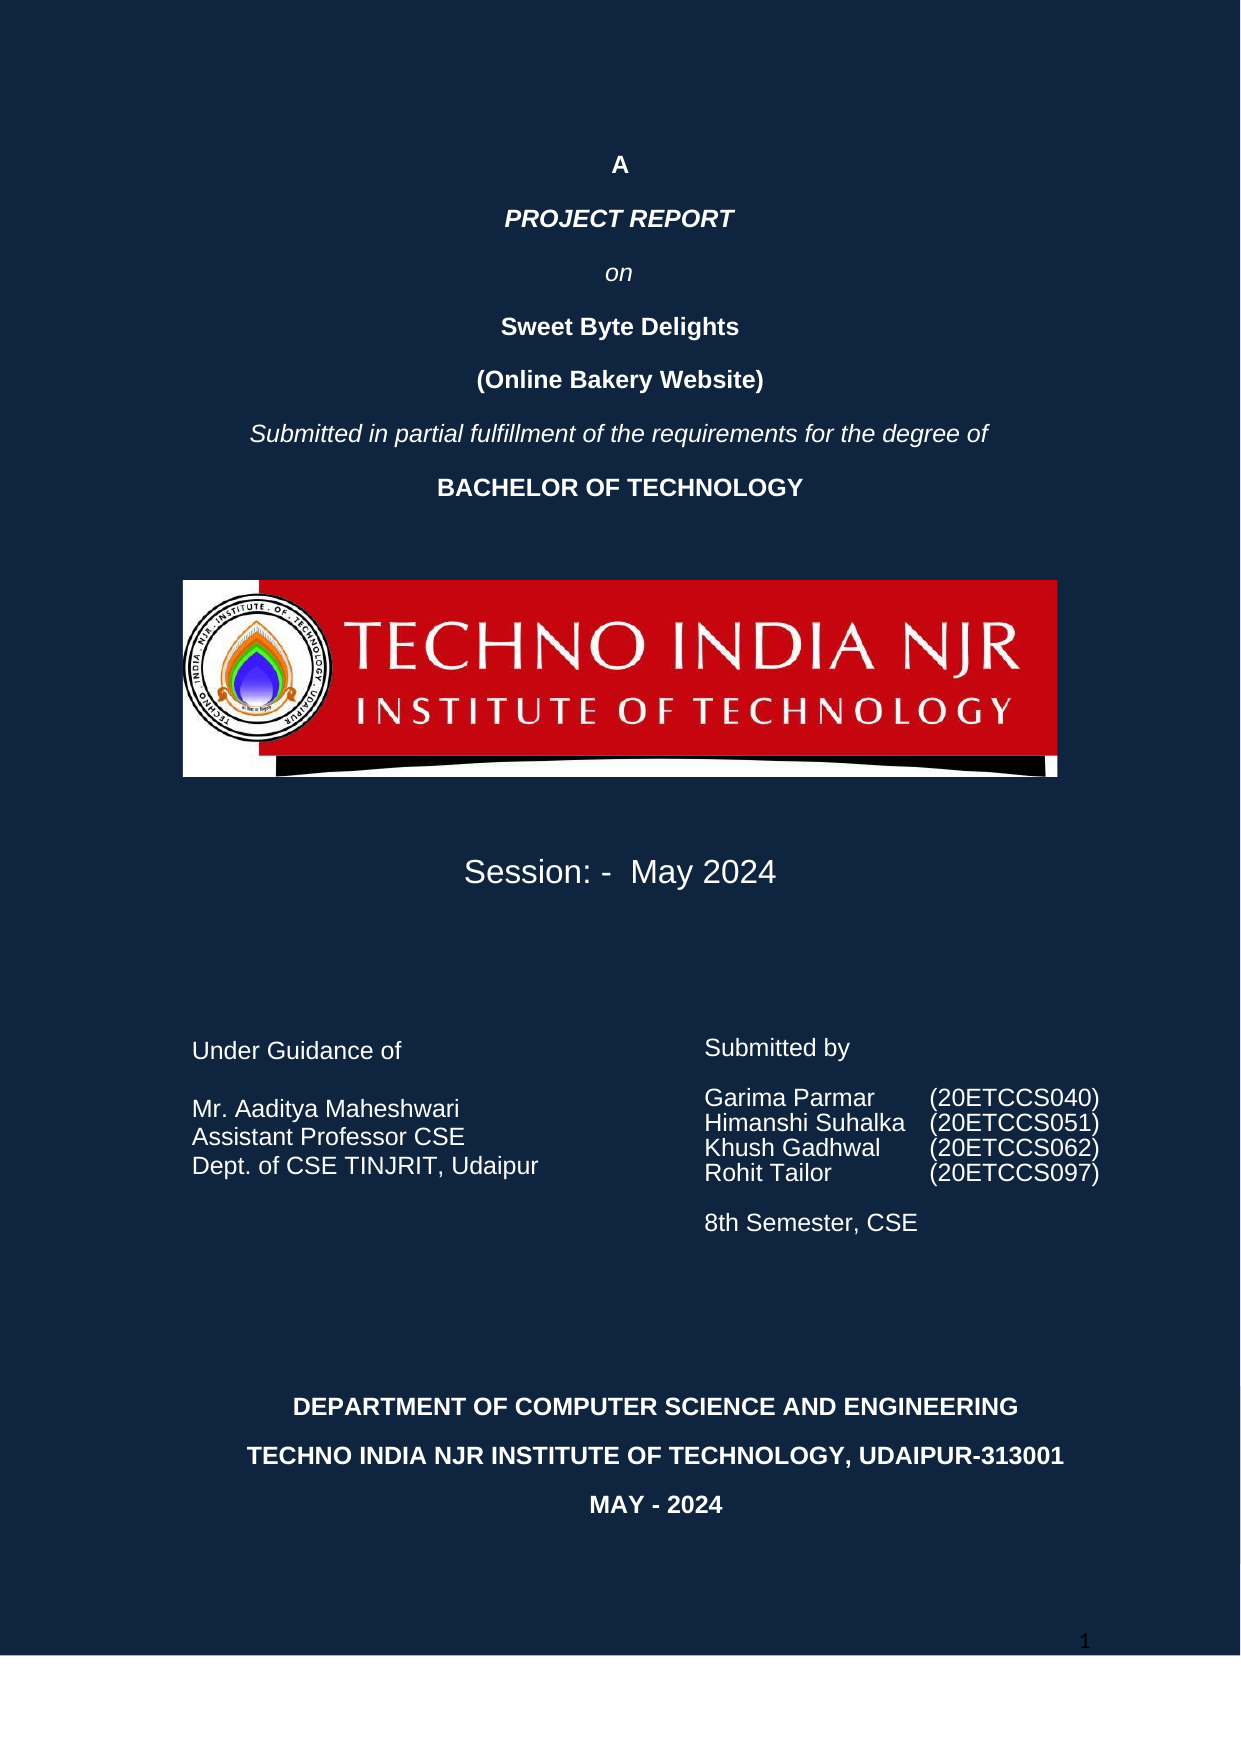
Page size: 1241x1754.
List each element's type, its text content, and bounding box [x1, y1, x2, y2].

text (Online Bakery Website) [150, 365, 1090, 394]
text A [150, 150, 1090, 179]
text Session: - May 2024 [150, 853, 1090, 891]
text PROJECT REPORT [150, 204, 1090, 233]
text on [150, 258, 1090, 286]
text Submitted in partial fulfillment of the requirements for the degree of [150, 419, 1090, 448]
text Sweet Byte Delights [150, 312, 1090, 340]
picture [182, 580, 1058, 777]
text BACHELOR OF TECHNOLOGY [150, 473, 1090, 502]
